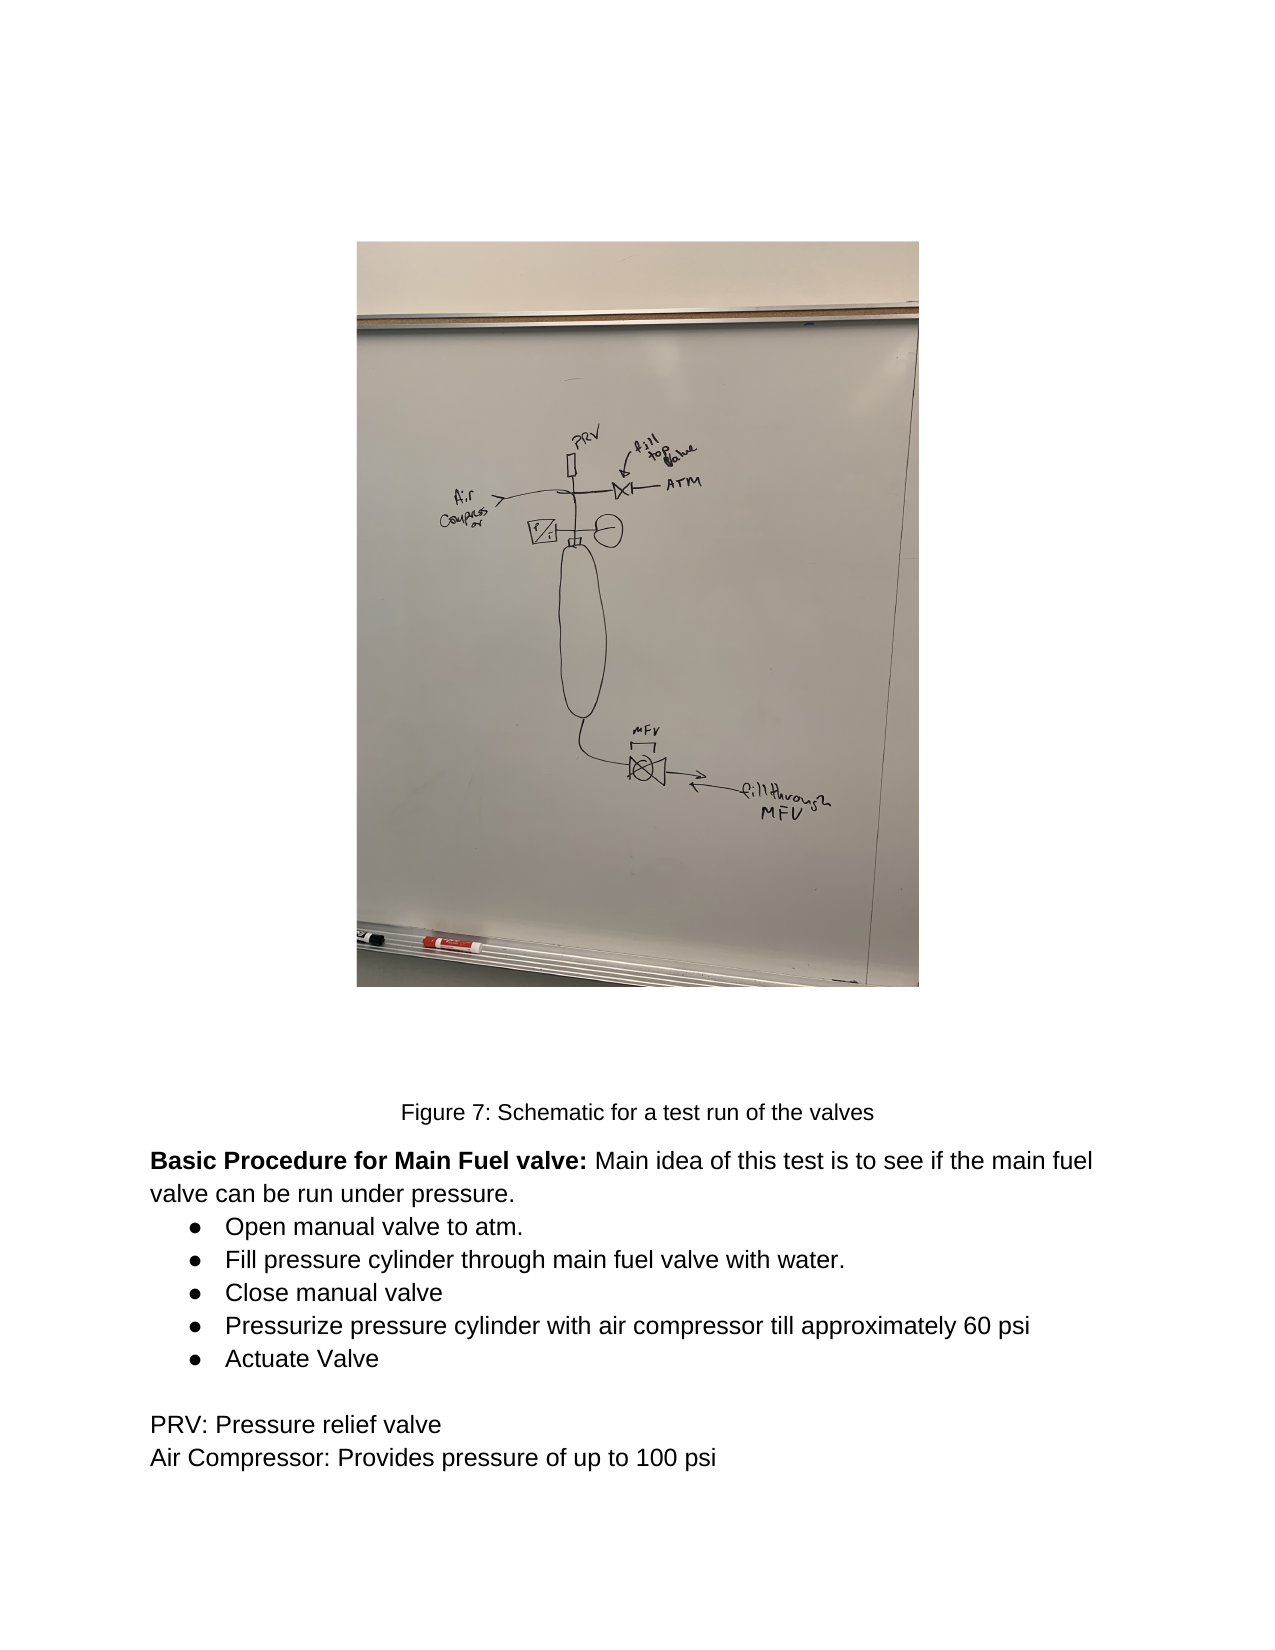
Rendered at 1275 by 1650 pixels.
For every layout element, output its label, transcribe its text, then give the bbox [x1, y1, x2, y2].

text Air Compressor: Provides pressure of up to 100 psi [150, 1443, 1125, 1472]
list Close manual valve [187, 1278, 1125, 1307]
text Basic Procedure for Main Fuel valve: Main idea of this test is to see if the main fuel valve can be run under pressure. [150, 1146, 1125, 1208]
text Figure 7: Schematic for a test run of the valves [150, 1099, 1125, 1125]
list Actuate Valve [187, 1344, 1125, 1373]
picture [357, 242, 919, 986]
list Open manual valve to atm. [187, 1212, 1125, 1241]
list Fill pressure cylinder through main fuel valve with water. [187, 1245, 1125, 1274]
text PRV: Pressure relief valve [150, 1410, 1125, 1439]
list Pressurize pressure cylinder with air compressor till approximately 60 psi [187, 1311, 1125, 1340]
